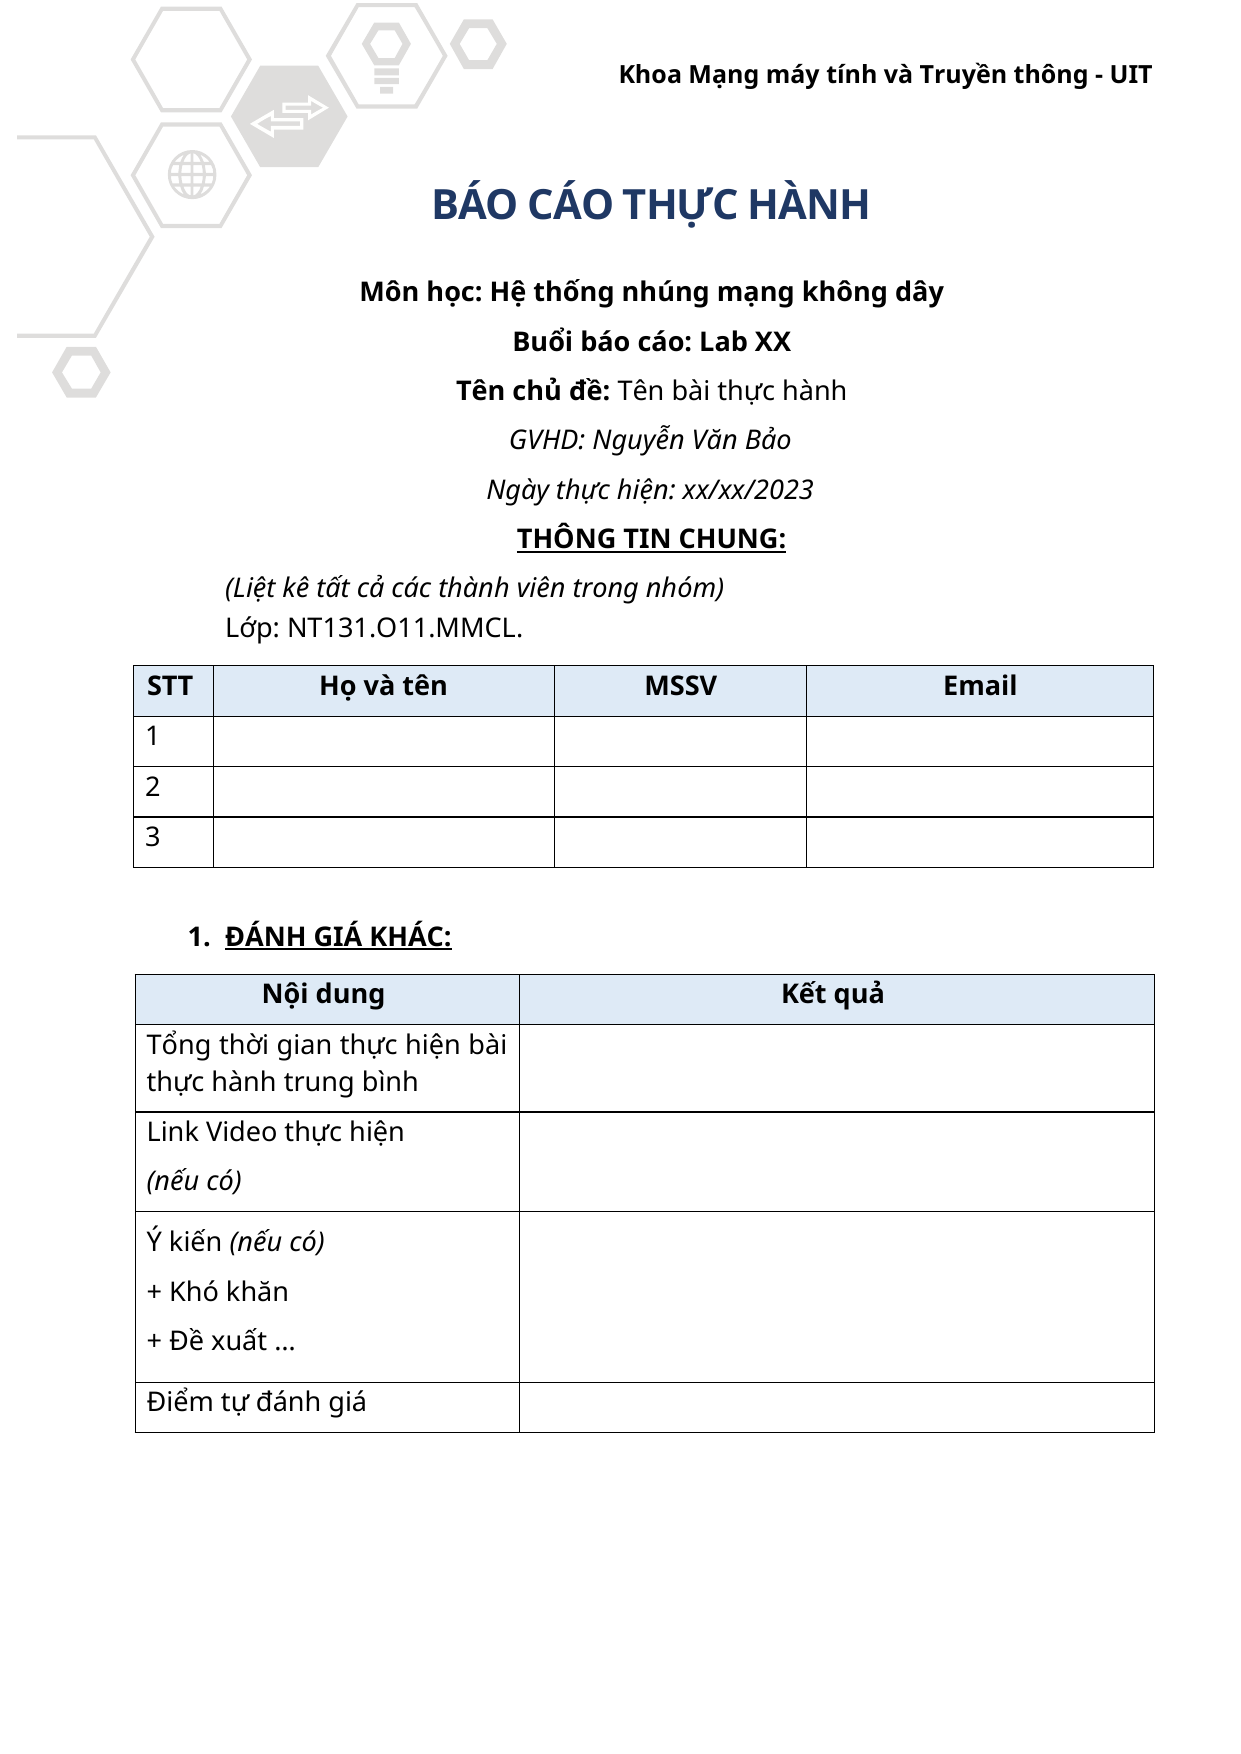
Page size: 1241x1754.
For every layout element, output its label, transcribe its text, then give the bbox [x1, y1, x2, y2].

table_cell [555, 818, 806, 867]
table_cell [807, 717, 1153, 766]
table_cell [214, 767, 554, 816]
table_cell Link Video thực hiện (nếu có) [136, 1113, 519, 1211]
list ĐÁNH GIÁ KHÁC: [187, 917, 1153, 954]
table_cell [214, 818, 554, 867]
table_cell 1 [134, 717, 213, 766]
table_cell [520, 1113, 1154, 1211]
table_cell Ý kiến (nếu có) + Khó khăn + Đề xuất … [136, 1212, 519, 1382]
table_header Kết quả [520, 975, 1154, 1024]
table_header Nội dung [136, 975, 519, 1024]
table_cell [520, 1212, 1154, 1382]
table_cell [520, 1383, 1154, 1432]
table_cell 2 [134, 767, 213, 816]
table_cell 3 [134, 818, 213, 867]
table_header Email [807, 666, 1153, 716]
text Ngày thực hiện: xx/xx/2023 [150, 470, 1153, 507]
table_cell [807, 767, 1153, 816]
text Tên chủ đề: Tên bài thực hành [150, 371, 1153, 408]
list Lớp: NT131.O11.MMCL. [225, 609, 1153, 646]
table_cell [214, 717, 554, 766]
list (Liệt kê tất cả các thành viên trong nhóm) [225, 569, 1153, 606]
table_header STT [134, 666, 213, 716]
table_cell [555, 717, 806, 766]
text THÔNG TIN CHUNG: [150, 519, 1153, 556]
title BÁO CÁO THỰC HÀNH [150, 175, 1153, 232]
table_header Họ và tên [214, 666, 554, 716]
table_cell [520, 1025, 1154, 1111]
table_cell [807, 818, 1153, 867]
table_cell [555, 767, 806, 816]
text Môn học: Hệ thống nhúng mạng không dây [150, 273, 1153, 309]
table_cell Tổng thời gian thực hiện bài thực hành trung bình [136, 1025, 519, 1111]
text GVHD: Nguyễn Văn Bảo [150, 421, 1153, 458]
table_header MSSV [555, 666, 806, 716]
table_cell Điểm tự đánh giá [136, 1383, 519, 1432]
text Buổi báo cáo: Lab XX [150, 322, 1153, 359]
